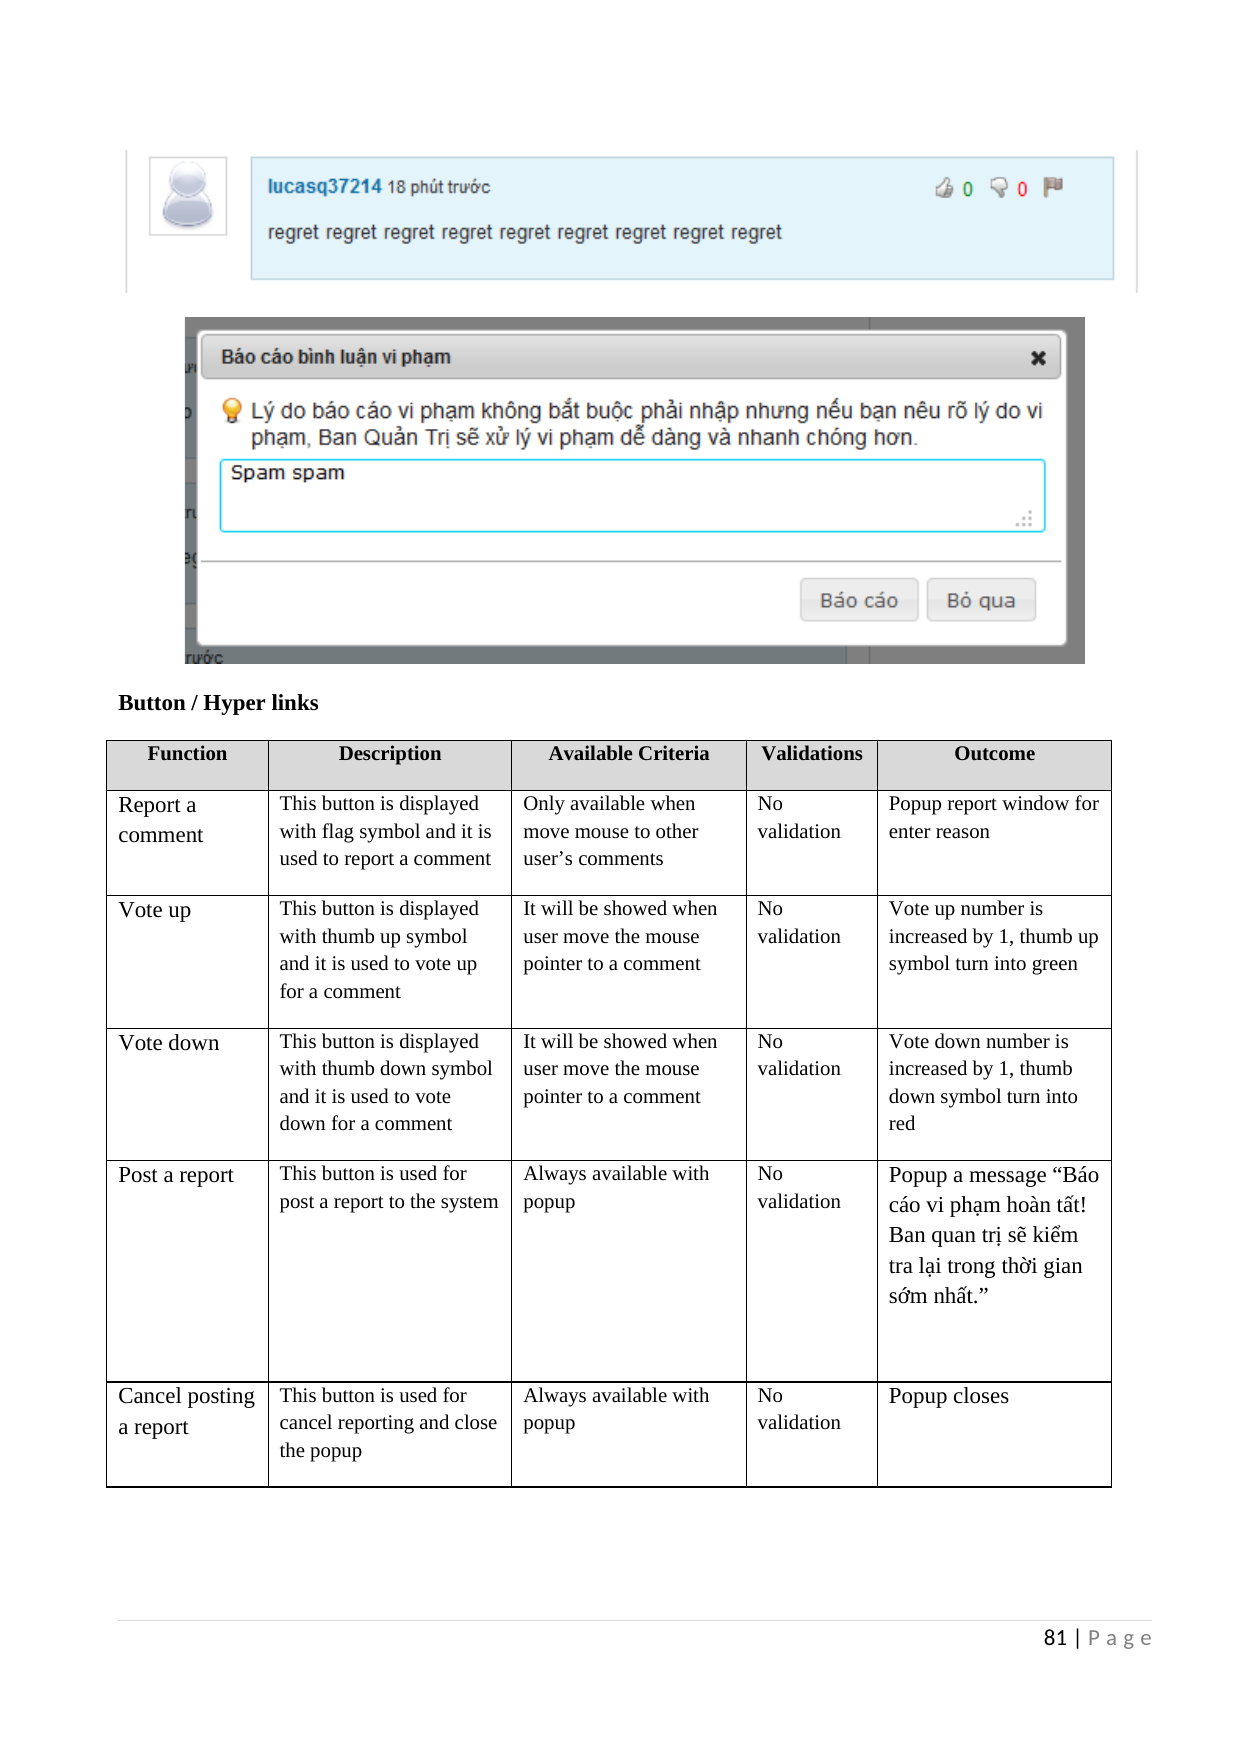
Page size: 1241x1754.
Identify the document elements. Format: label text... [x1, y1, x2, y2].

table_cell Popup report window for enter reason [878, 791, 1111, 895]
table_cell Always available with popup [512, 1161, 746, 1381]
table_cell No validation [747, 1161, 877, 1381]
table_cell This button is used for cancel reporting and close the popup [269, 1383, 511, 1486]
table_cell Only available when move mouse to other user’s comments [512, 791, 746, 895]
table_cell No validation [747, 791, 877, 895]
table_cell No validation [747, 1383, 877, 1486]
table_cell No validation [747, 1029, 877, 1160]
picture [184, 317, 1085, 664]
table_cell It will be showed when user move the mouse pointer to a comment [512, 896, 746, 1027]
table_cell Report a comment [107, 791, 268, 895]
table_cell Post a report [107, 1161, 268, 1381]
table_cell Vote down number is increased by 1, thumb down symbol turn into red [878, 1029, 1111, 1160]
table_cell This button is displayed with thumb down symbol and it is used to vote down for a comment [269, 1029, 511, 1160]
table_cell Vote up number is increased by 1, thumb up symbol turn into green [878, 896, 1111, 1027]
text Button / Hyper links [118, 689, 1152, 715]
table_cell No validation [747, 896, 877, 1027]
table_cell Vote up [107, 896, 268, 1027]
table_cell Always available with popup [512, 1383, 746, 1486]
table_header Description [269, 741, 511, 790]
table_header Outcome [878, 741, 1111, 790]
table_cell Popup a message “Báo cáo vi phạm hoàn tất! Ban quan trị sẽ kiểm tra lại trong thời gian sớm nhất.” [878, 1161, 1111, 1381]
table_cell This button is used for post a report to the system [269, 1161, 511, 1381]
picture [118, 150, 1152, 293]
table_cell Cancel posting a report [107, 1383, 268, 1486]
table_cell It will be showed when user move the mouse pointer to a comment [512, 1029, 746, 1160]
table_cell This button is displayed with flag symbol and it is used to report a comment [269, 791, 511, 895]
table_header Validations [747, 741, 877, 790]
table_header Available Criteria [512, 741, 746, 790]
table_cell Popup closes [878, 1383, 1111, 1486]
table_header Function [107, 741, 268, 790]
table_cell Vote down [107, 1029, 268, 1160]
table_cell This button is displayed with thumb up symbol and it is used to vote up for a comment [269, 896, 511, 1027]
